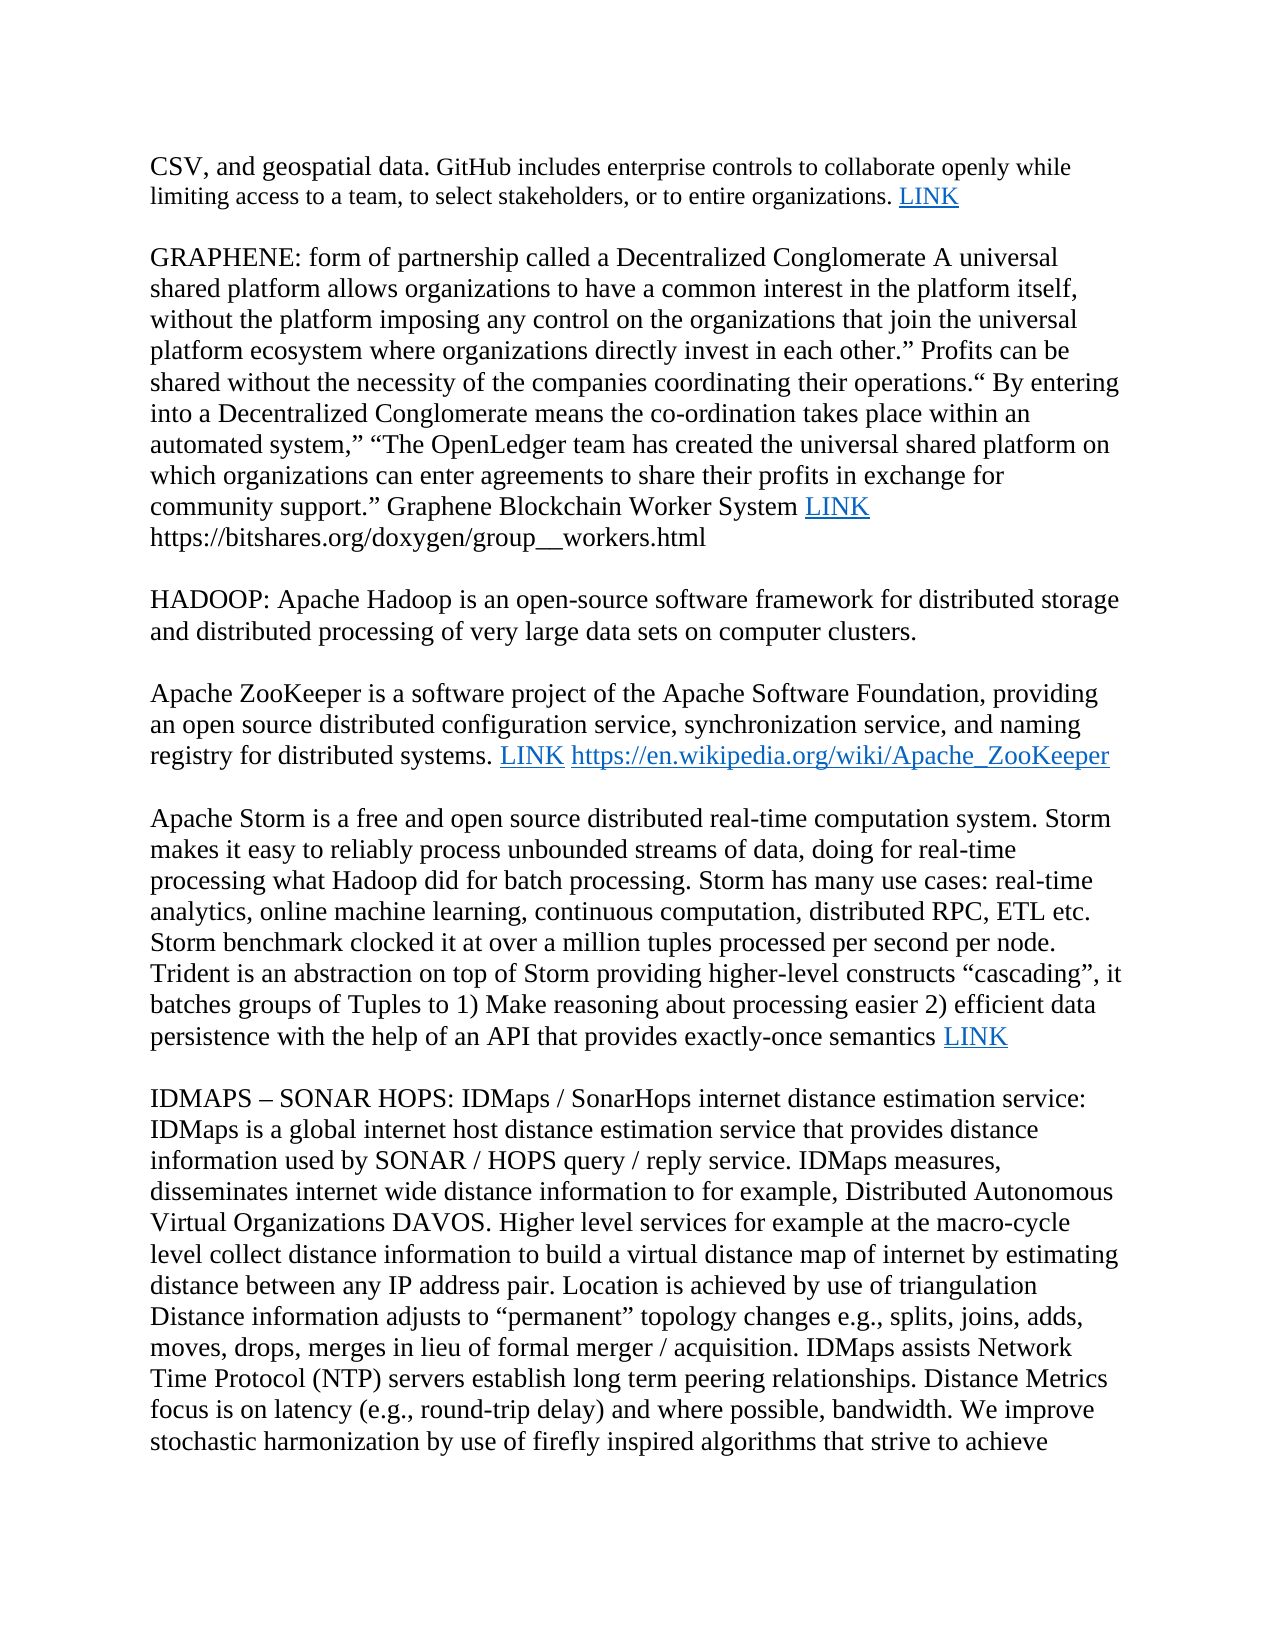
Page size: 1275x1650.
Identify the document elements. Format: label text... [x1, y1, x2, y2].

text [150, 150, 1125, 210]
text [150, 1082, 1125, 1456]
text GRAPHENE: form of partnership called a Decentralized Conglomerate A universal shared platform allows organizations to have a common interest in the platform itself, without the platform imposing any control on the organizations that join the universal platform ecosystem where organizations directly invest in each other.” Profits can be shared without the necessity of the companies coordinating their operations.“ By entering into a Decentralized Conglomerate means the co-ordination takes place within an automated system,” “The OpenLedger team has created the universal shared platform on which organizations can enter agreements to share their profits in exchange for community support.” Graphene Blockchain Worker System LINK https://bitshares.org/doxygen/group__workers.html [150, 241, 1125, 552]
text Apache Storm is a free and open source distributed real-time computation system. Storm makes it easy to reliably process unbounded streams of data, doing for real-time processing what Hadoop did for batch processing. Storm has many use cases: real-time analytics, online machine learning, continuous computation, distributed RPC, ETL etc. Storm benchmark clocked it at over a million tuples processed per second per node. Trident is an abstraction on top of Storm providing higher-level constructs “cascading”, it batches groups of Tuples to 1) Make reasoning about processing easier 2) efficient data persistence with the help of an API that provides exactly-once semantics LINK [150, 802, 1125, 1051]
text HADOOP: Apache Hadoop is an open-source software framework for distributed storage and distributed processing of very large data sets on computer clusters. [150, 584, 1125, 646]
text Apache ZooKeeper is a software project of the Apache Software Foundation, providing an open source distributed configuration service, synchronization service, and naming registry for distributed systems. LINK https://en.wikipedia.org/wiki/Apache_ZooKeeper [150, 677, 1125, 771]
